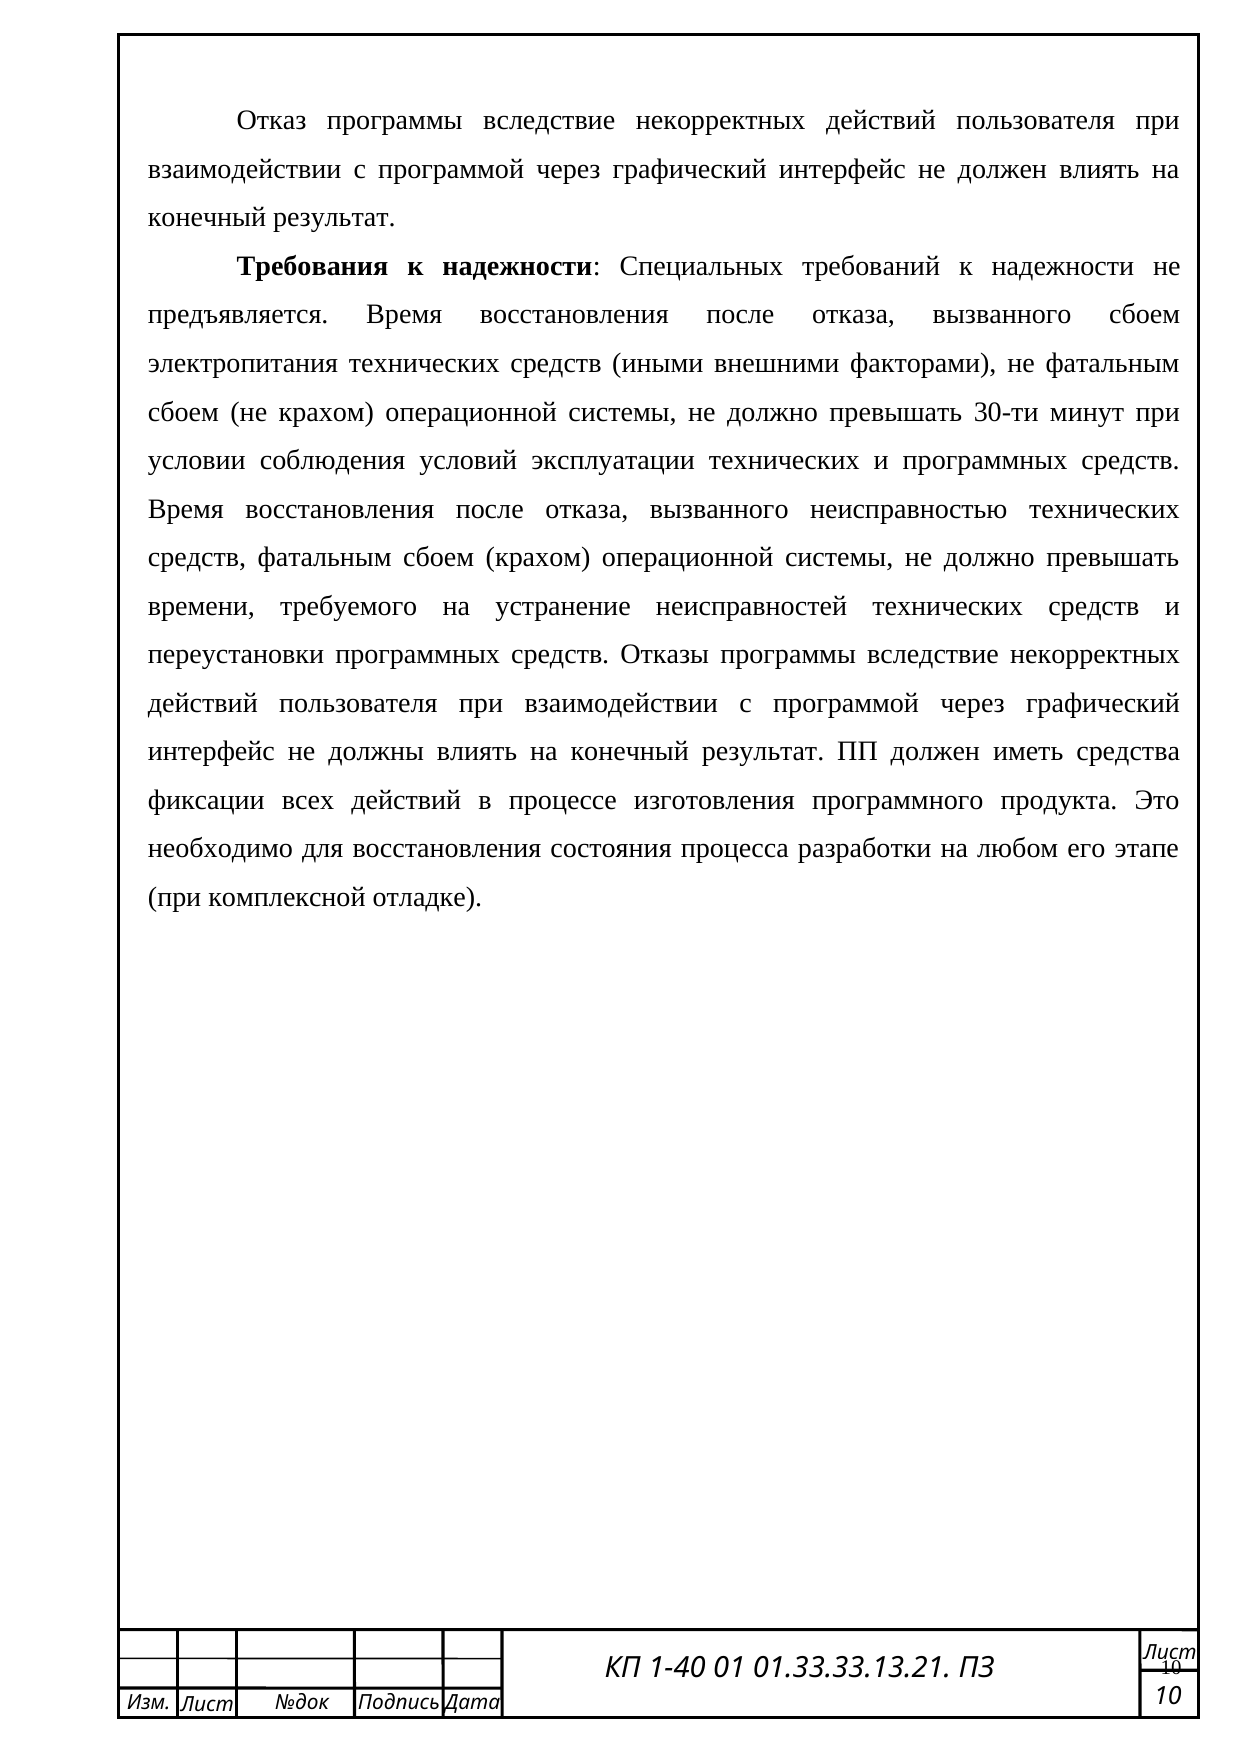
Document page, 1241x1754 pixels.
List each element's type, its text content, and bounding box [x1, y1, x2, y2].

text Требования к надежности: Специальных требований к надежности не предъявляется. Время восстановления после отказа, вызванного сбоем электропитания технических средств (иными внешними факторами), не фатальным сбоем (не крахом) операционной системы, не должно превышать 30-ти минут при условии соблюдения условий эксплуатации технических и программных средств. Время восстановления после отказа, вызванного неисправностью технических средств, фатальным сбоем (крахом) операционной системы, не должно превышать времени, требуемого на устранение неисправностей технических средств и переустановки программных средств. Отказы программы вследствие некорректных действий пользователя при взаимодействии с программой через графический интерфейс не должны влиять на конечный результат. ПП должен иметь средства фиксации всех действий в процессе изготовления программного продукта. Это необходимо для восстановления состояния процесса разработки на любом его этапе (при комплексной отладке). [148, 249, 1181, 912]
text Отказ программы вследствие некорректных действий пользователя при взаимодействии с программой через графический интерфейс не должен влиять на конечный результат. [148, 103, 1181, 233]
